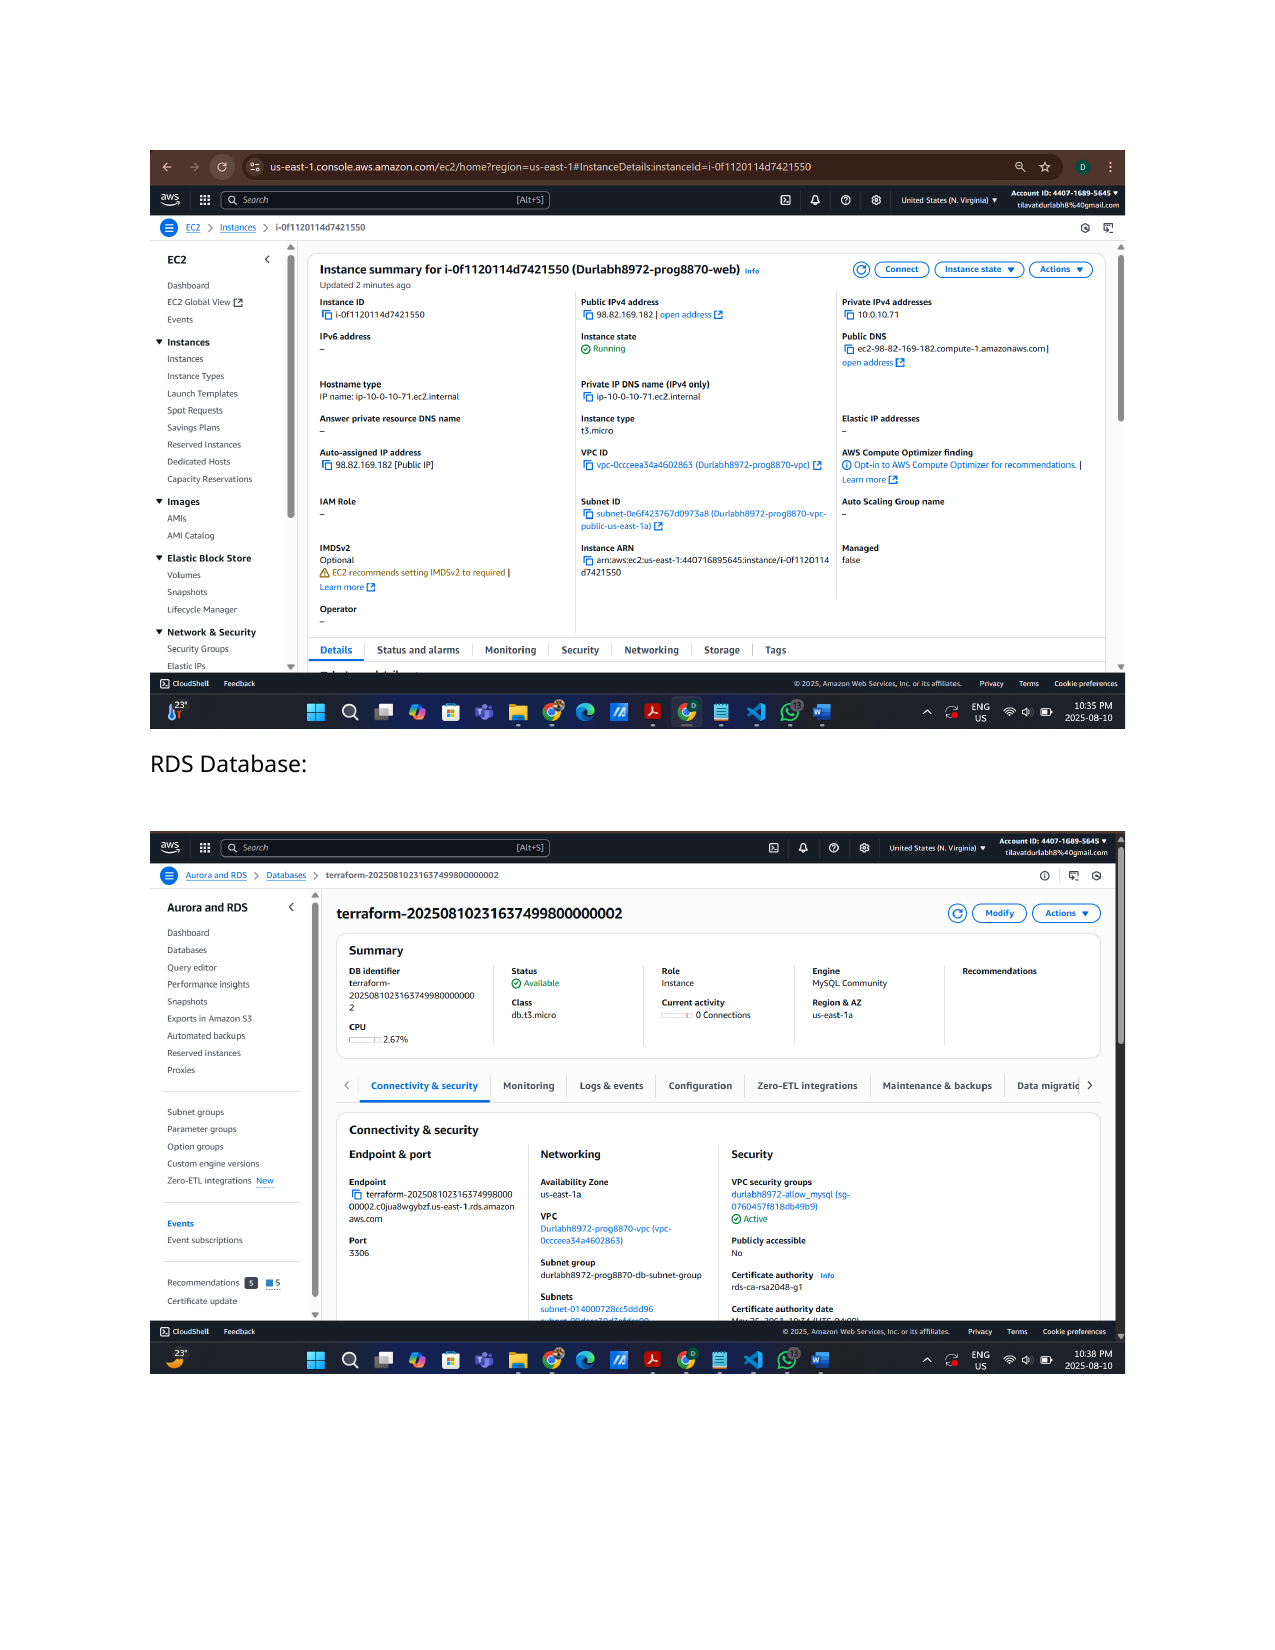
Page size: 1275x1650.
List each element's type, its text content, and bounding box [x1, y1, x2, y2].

text RDS Database: [150, 748, 1125, 779]
picture [150, 150, 1125, 729]
picture [150, 831, 1125, 1374]
